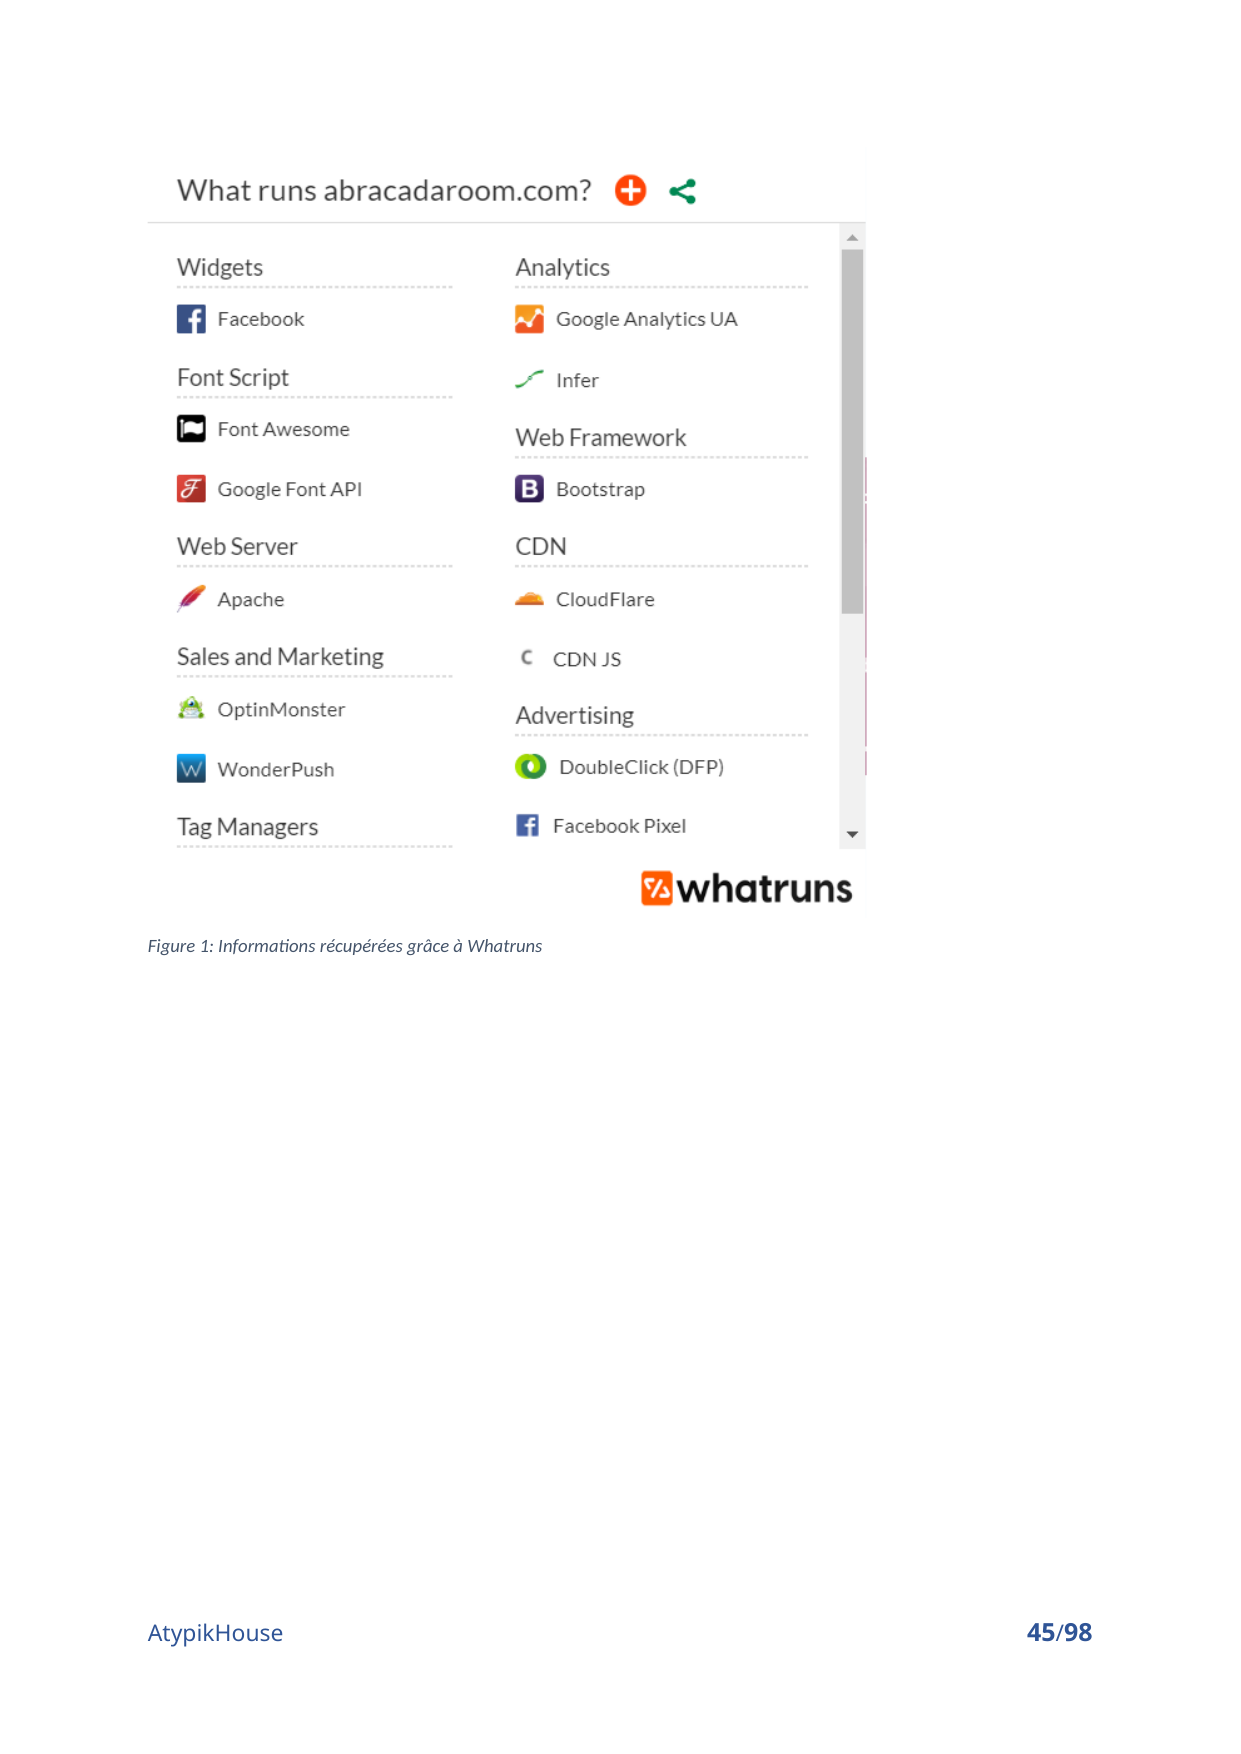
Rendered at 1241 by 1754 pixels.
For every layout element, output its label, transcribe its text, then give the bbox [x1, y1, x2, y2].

text Figure 1: Informations récupérées grâce à Whatruns [148, 934, 1093, 957]
picture [147, 147, 867, 918]
